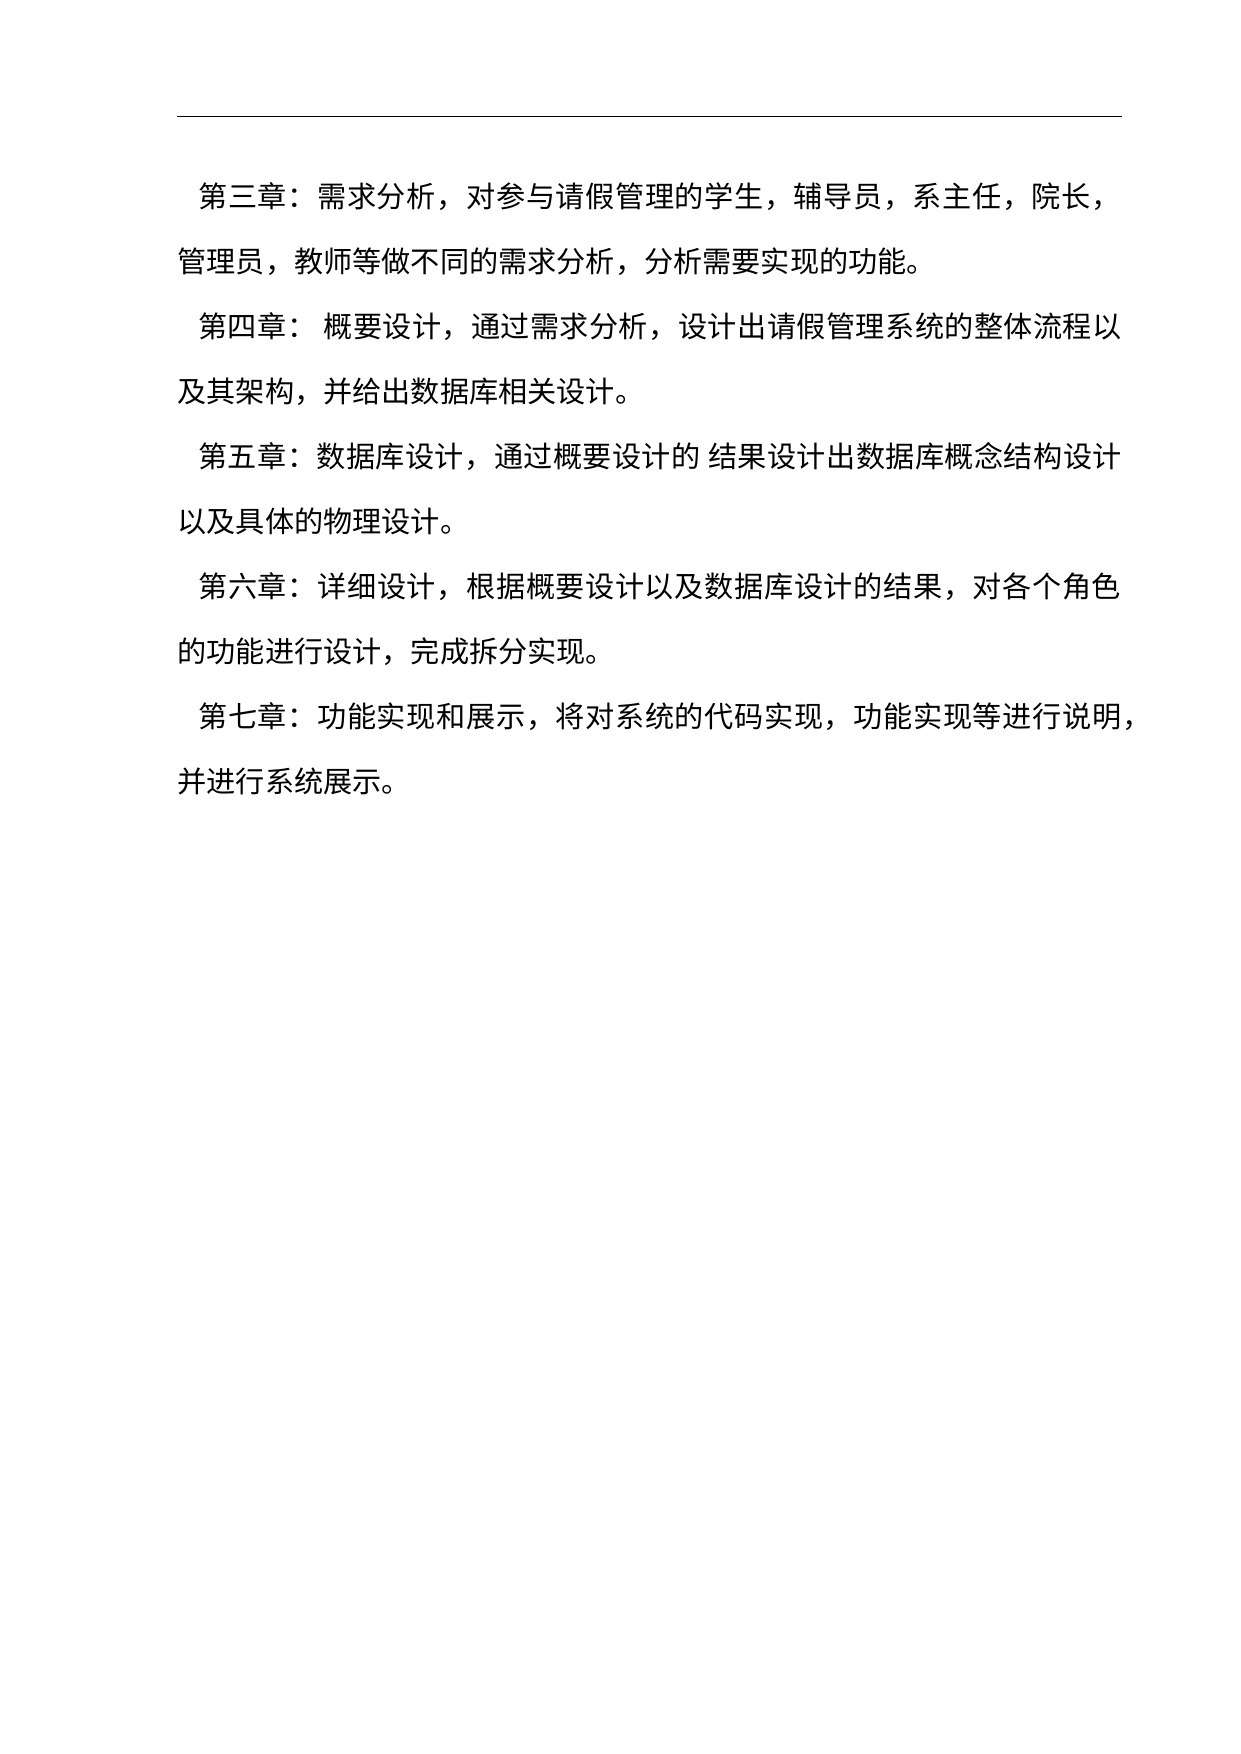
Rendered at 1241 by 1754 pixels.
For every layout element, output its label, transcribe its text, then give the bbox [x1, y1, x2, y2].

text 第六章：详细设计，根据概要设计以及数据库设计的结果，对各个角色的功能进行设计，完成拆分实现。 [177, 552, 1122, 682]
text 第七章：功能实现和展示，将对系统的代码实现，功能实现等进行说明，并进行系统展示。 [177, 682, 1122, 812]
text 第三章：需求分析，对参与请假管理的学生，辅导员，系主任，院长，管理员，教师等做不同的需求分析，分析需要实现的功能。 [177, 162, 1122, 292]
text 第五章：数据库设计，通过概要设计的 结果设计出数据库概念结构设计以及具体的物理设计。 [177, 422, 1122, 552]
text 第四章： 概要设计，通过需求分析，设计出请假管理系统的整体流程以及其架构，并给出数据库相关设计。 [177, 292, 1122, 422]
